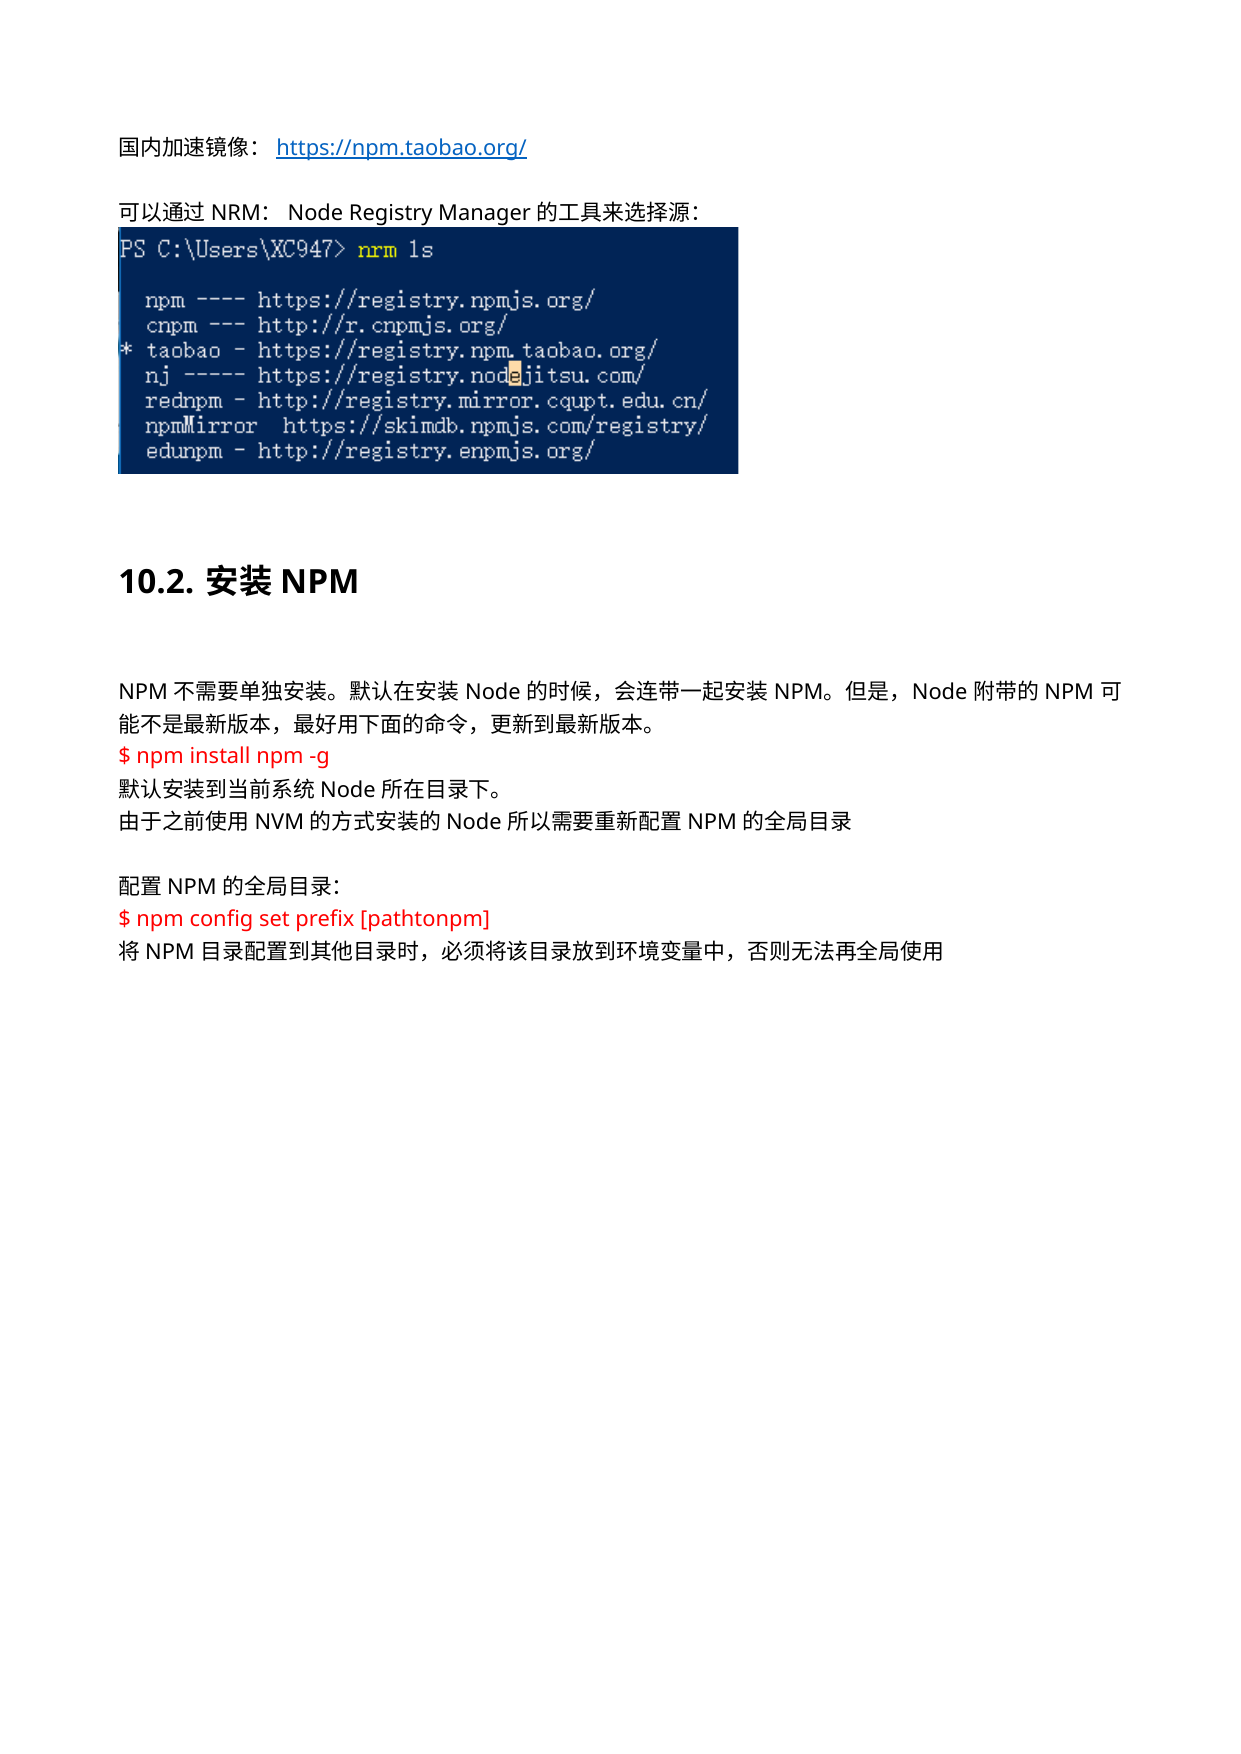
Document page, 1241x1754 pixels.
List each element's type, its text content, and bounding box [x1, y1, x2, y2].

text $ npm config set prefix [pathtonpm] [118, 901, 1122, 934]
text 配置 NPM 的全局目录： [118, 869, 1122, 901]
text 由于之前使用 NVM 的方式安装的 Node 所以需要重新配置 NPM 的全局目录 [118, 804, 1122, 836]
subtitle 安装 NPM [118, 547, 1122, 612]
text 可以通过 NRM： Node Registry Manager 的工具来选择源： [118, 194, 1122, 227]
text 默认安装到当前系统 Node 所在目录下。 [118, 771, 1122, 804]
text 将 NPM 目录配置到其他目录时，必须将该目录放到环境变量中，否则无法再全局使用 [118, 934, 1122, 966]
text $ npm install npm -g [118, 739, 1122, 771]
text NPM 不需要单独安装。默认在安装 Node 的时候，会连带一起安装 NPM。但是，Node 附带的 NPM 可能不是最新版本，最好用下面的命令，更新到最新版本。 [118, 674, 1122, 739]
picture [118, 227, 739, 474]
text 国内加速镜像： https://npm.taobao.org/ [118, 129, 1122, 162]
